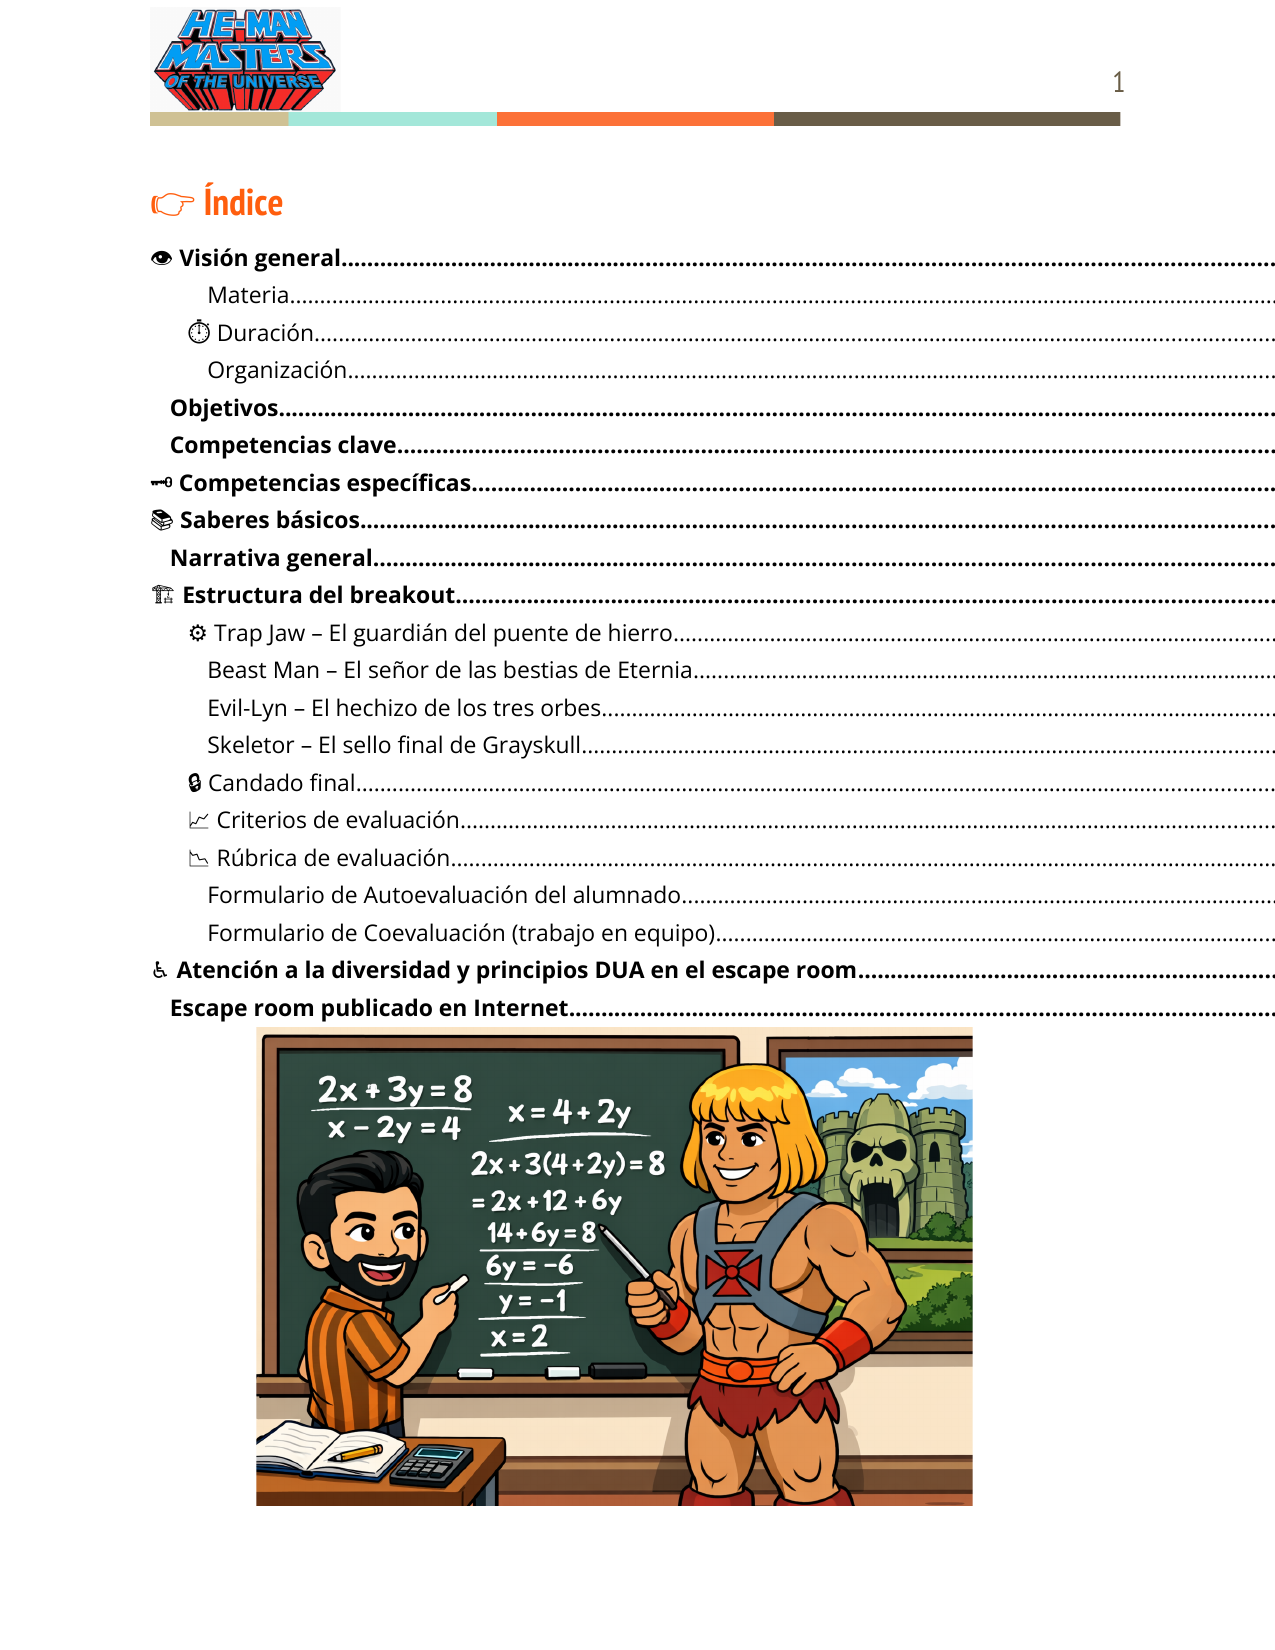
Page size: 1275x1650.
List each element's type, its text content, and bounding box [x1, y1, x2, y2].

text 👉 Índice [150, 177, 1125, 226]
picture [150, 7, 1121, 126]
picture [256, 1027, 973, 1506]
